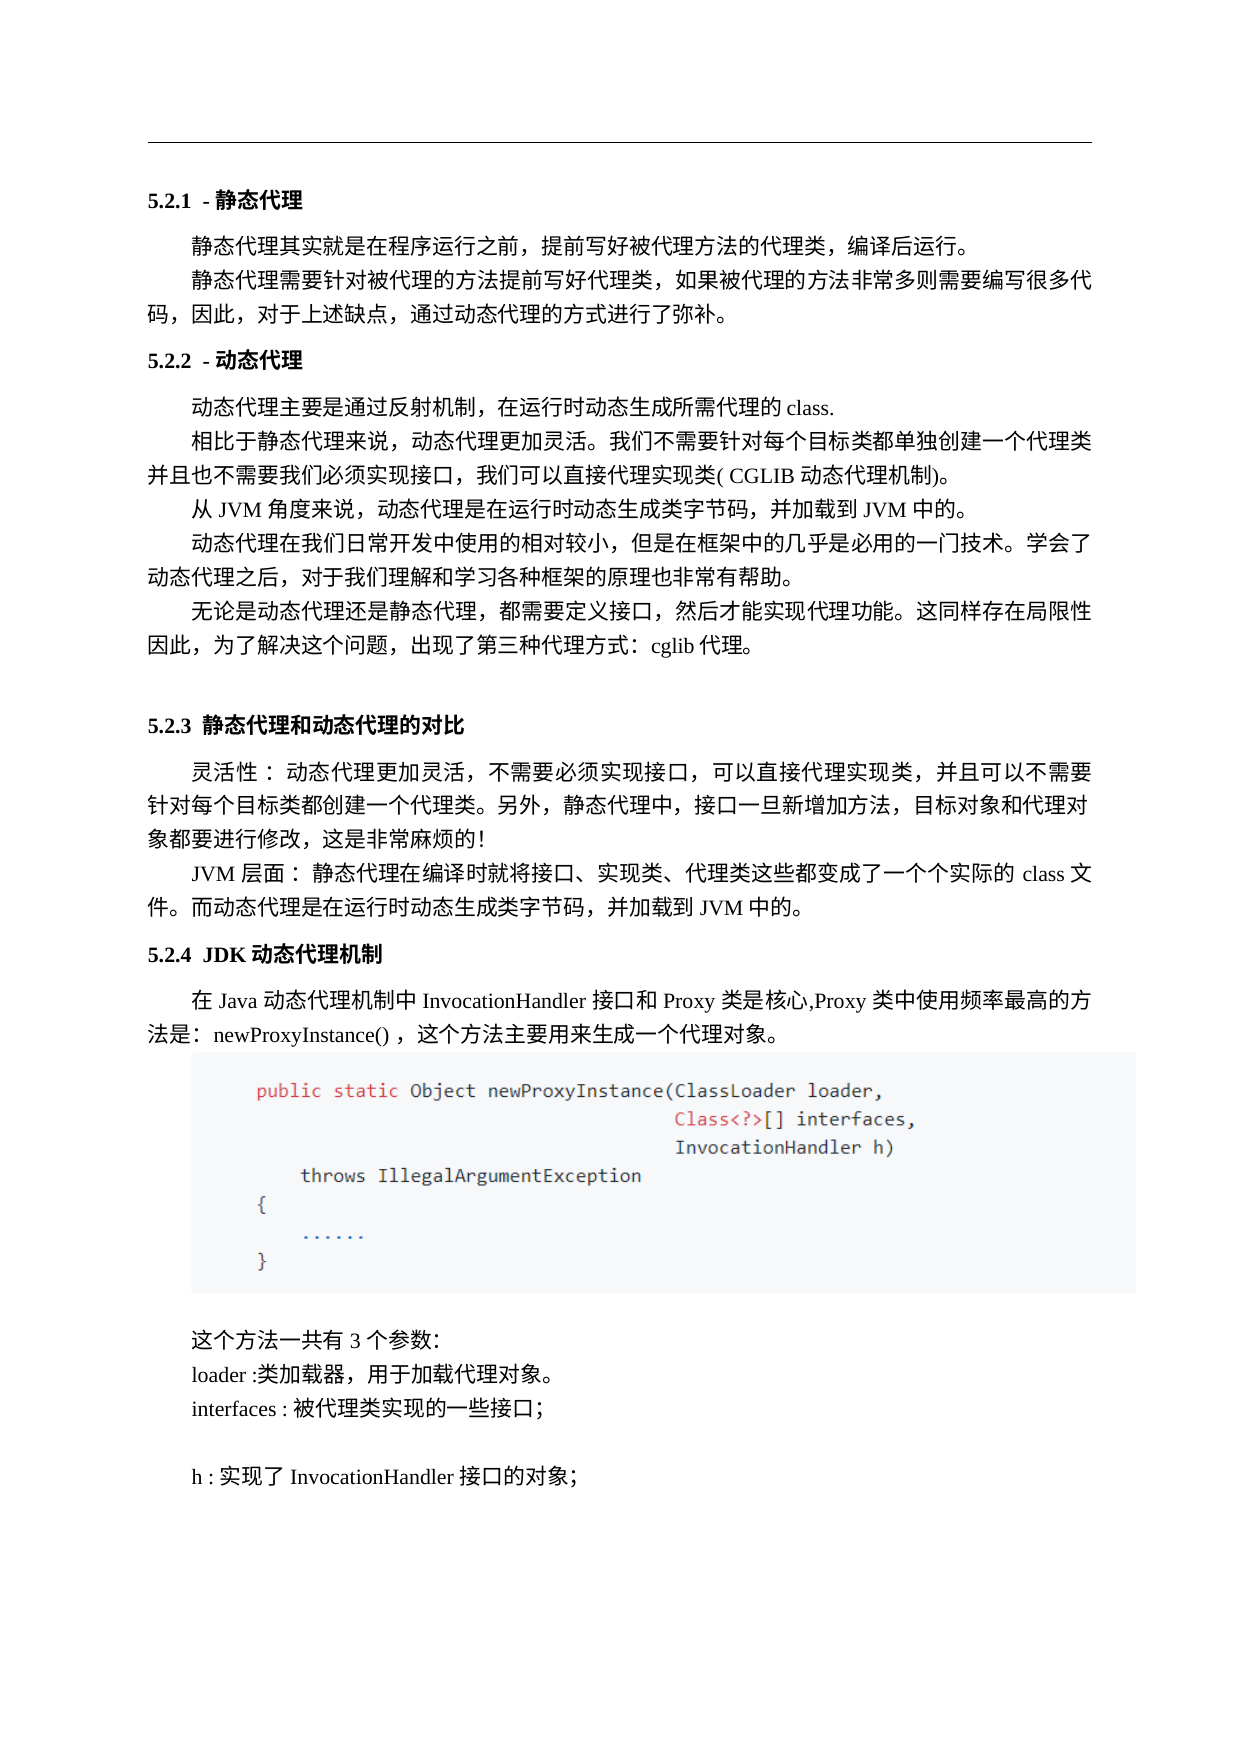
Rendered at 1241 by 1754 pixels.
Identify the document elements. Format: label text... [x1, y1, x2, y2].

text 相比于静态代理来说，动态代理更加灵活。我们不需要针对每个目标类都单独创建一个代理类，并且也不需要我们必须实现接口，我们可以直接代理实现类( CGLIB 动态代理机制)。 [148, 423, 1092, 491]
subtitle - 动态代理 [148, 342, 1092, 376]
text 无论是动态代理还是静态代理，都需要定义接口，然后才能实现代理功能。这同样存在局限性，因此，为了解决这个问题，出现了第三种代理方式：cglib代理。 [148, 593, 1092, 661]
subtitle 静态代理和动态代理的对比 [148, 707, 1092, 741]
text interfaces : 被代理类实现的一些接口； [148, 1390, 1092, 1424]
text 这个方法一共有 3 个参数： [148, 1322, 1092, 1356]
subtitle - 静态代理 [148, 182, 1092, 216]
subtitle JDK 动态代理机制 [148, 936, 1092, 970]
text 动态代理在我们日常开发中使用的相对较小，但是在框架中的几乎是必用的一门技术。学会了动态代理之后，对于我们理解和学习各种框架的原理也非常有帮助。 [148, 525, 1092, 593]
text 在 Java 动态代理机制中 InvocationHandler 接口和 Proxy 类是核心,Proxy 类中使用频率最高的方法是：newProxyInstance() ，这个方法主要用来生成一个代理对象。 [148, 982, 1092, 1050]
picture [191, 1050, 1136, 1293]
text 灵活性 ：动态代理更加灵活，不需要必须实现接口，可以直接代理实现类，并且可以不需要针对每个目标类都创建一个代理类。另外，静态代理中，接口一旦新增加方法，目标对象和代理对象都要进行修改，这是非常麻烦的！ [148, 753, 1092, 855]
text 动态代理主要是通过反射机制，在运行时动态生成所需代理的class. [148, 389, 1092, 423]
text 静态代理其实就是在程序运行之前，提前写好被代理方法的代理类，编译后运行。 [148, 228, 1092, 262]
text loader :类加载器，用于加载代理对象。 [148, 1356, 1092, 1390]
text JVM 层面 ：静态代理在编译时就将接口、实现类、代理类这些都变成了一个个实际的 class 文件。而动态代理是在运行时动态生成类字节码，并加载到 JVM 中的。 [148, 855, 1092, 923]
text 静态代理需要针对被代理的方法提前写好代理类，如果被代理的方法非常多则需要编写很多代码，因此，对于上述缺点，通过动态代理的方式进行了弥补。 [148, 262, 1092, 330]
text 从 JVM 角度来说，动态代理是在运行时动态生成类字节码，并加载到 JVM 中的。 [148, 491, 1092, 525]
text h : 实现了 InvocationHandler 接口的对象； [148, 1458, 1092, 1492]
